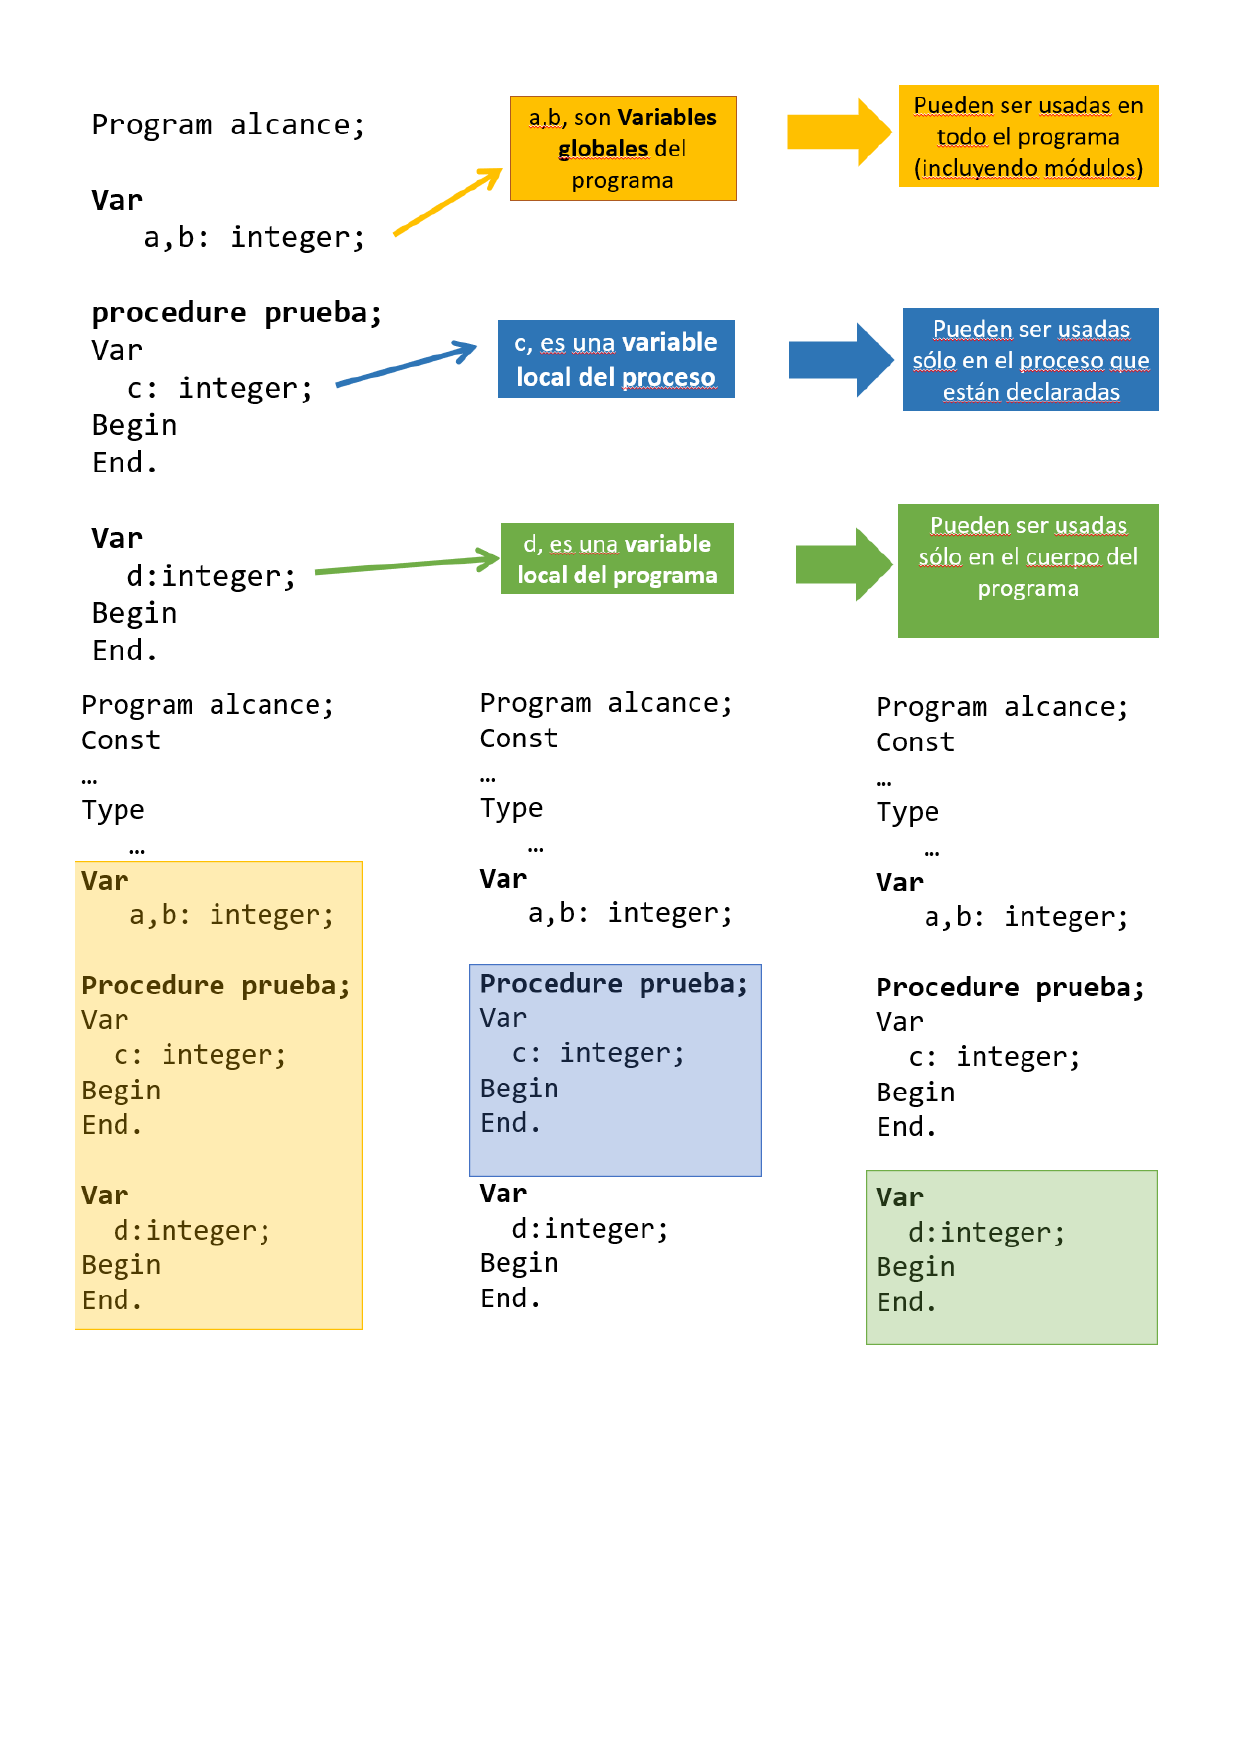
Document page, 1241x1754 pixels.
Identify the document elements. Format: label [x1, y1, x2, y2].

picture [75, 688, 1166, 1347]
picture [75, 75, 1166, 670]
